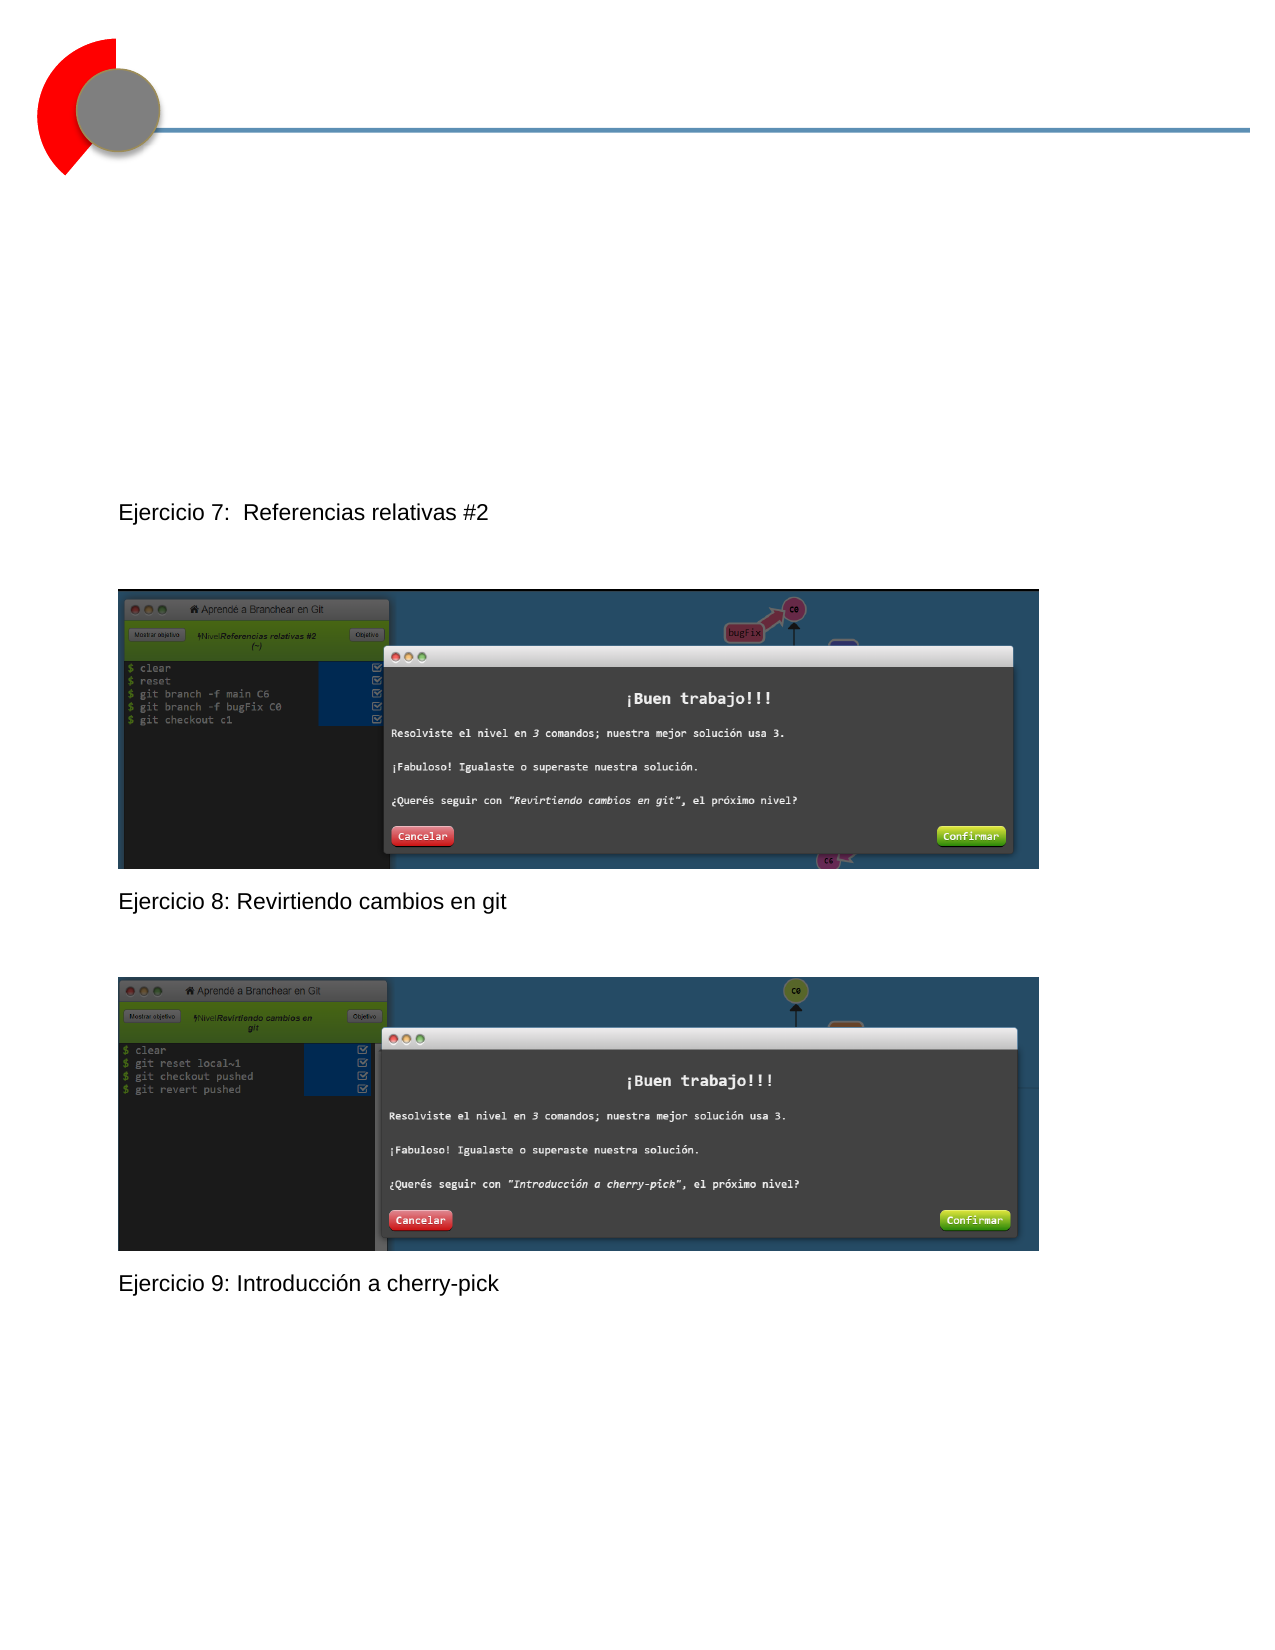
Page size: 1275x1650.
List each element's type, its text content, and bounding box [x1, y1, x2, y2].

picture [118, 977, 1039, 1251]
picture [118, 589, 1039, 869]
text Ejercicio 9: Introducción a cherry-pick [118, 1270, 1157, 1296]
picture [67, 64, 169, 166]
text Ejercicio 7: Referencias relativas #2 [118, 499, 1157, 526]
text Ejercicio 8: Revirtiendo cambios en git [118, 888, 1157, 914]
